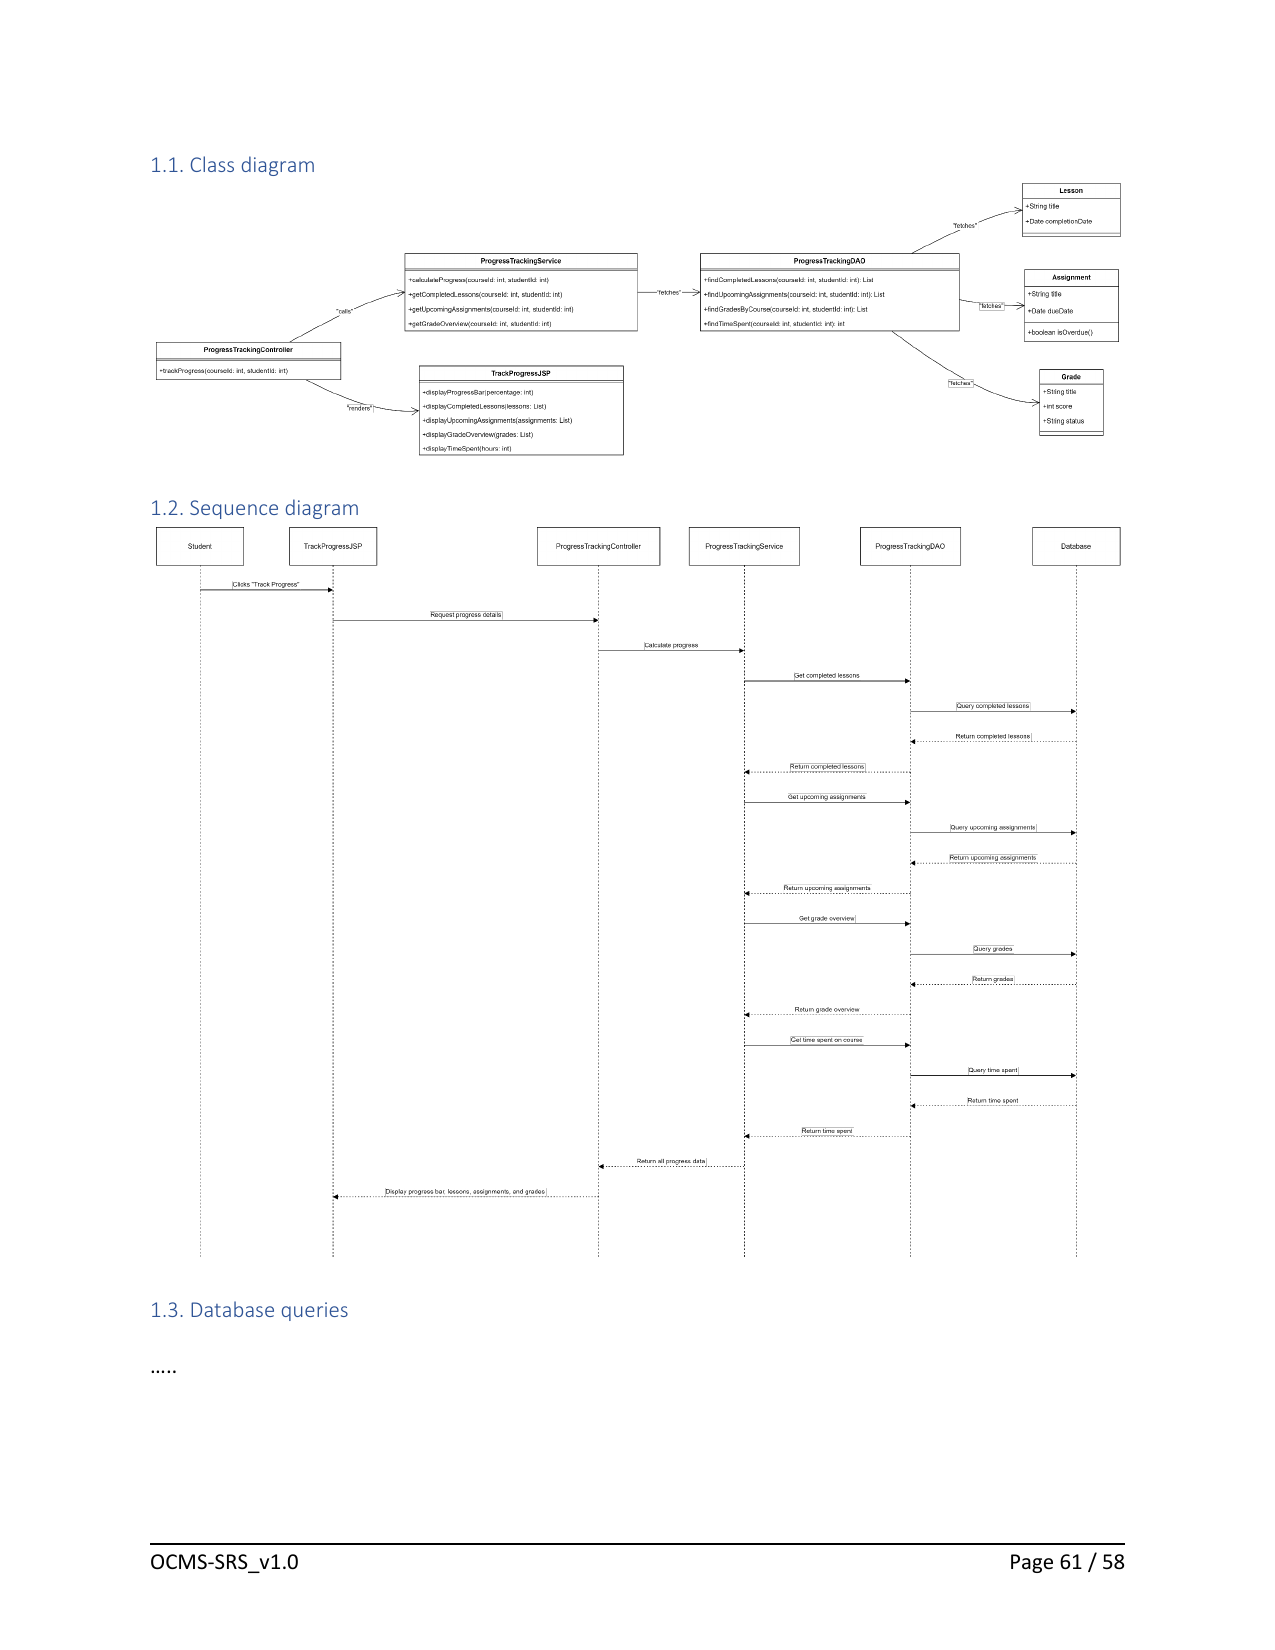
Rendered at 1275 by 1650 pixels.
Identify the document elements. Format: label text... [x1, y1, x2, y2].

picture [150, 178, 1125, 462]
subtitle 1.3. Database queries [150, 1295, 1125, 1323]
text ….. [150, 1351, 1125, 1379]
subtitle 1.1. Class diagram [150, 150, 1125, 178]
picture [150, 521, 1125, 1264]
subtitle 1.2. Sequence diagram [150, 493, 1125, 521]
